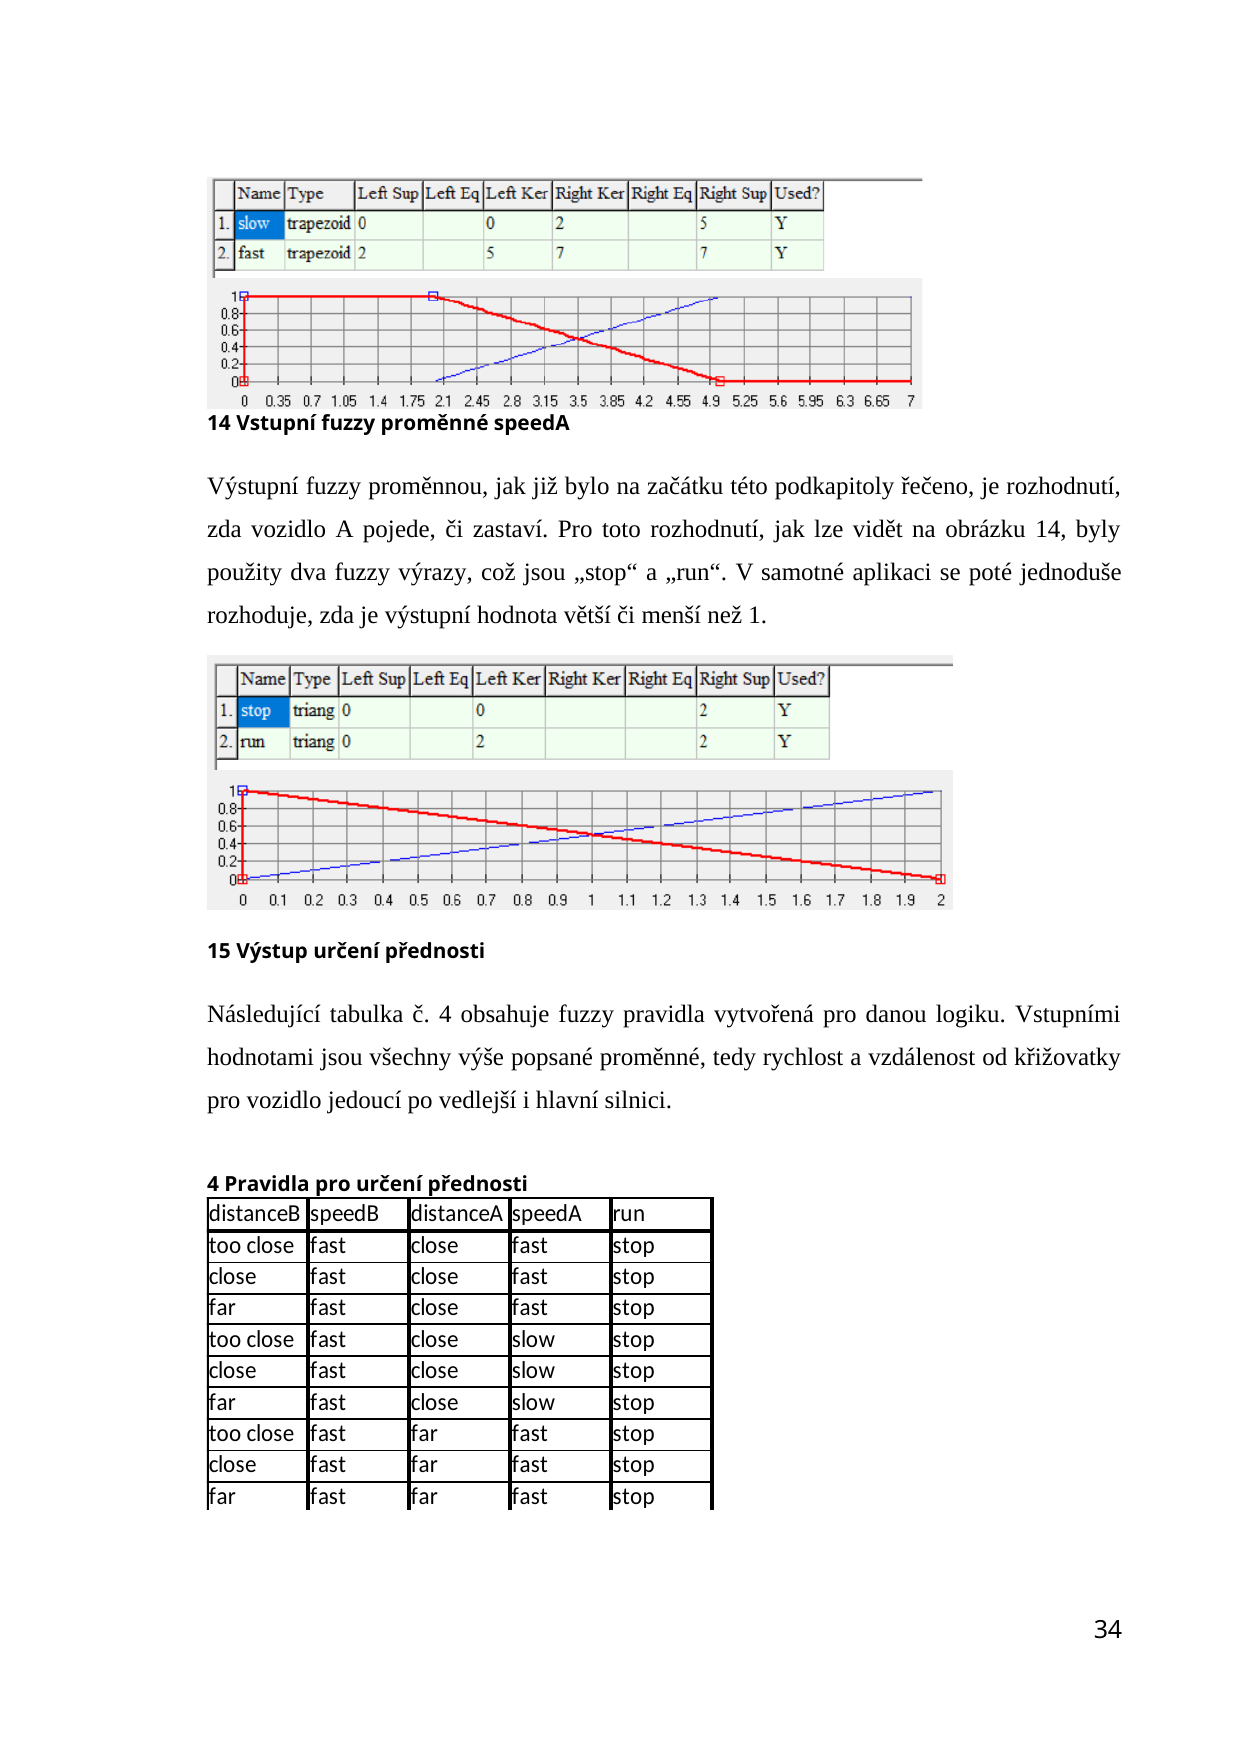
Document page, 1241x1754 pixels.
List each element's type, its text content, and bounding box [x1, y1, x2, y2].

text Výstupní fuzzy proměnnou, jak již bylo na začátku této podkapitoly řečeno, je rozhodnutí, zda vozidlo A pojede, či zastaví. Pro toto rozhodnutí, jak lze vidět na obrázku 14, byly použity dva fuzzy výrazy, což jsou „stop“ a „run“. V samotné aplikaci se poté jednoduše rozhoduje, zda je výstupní hodnota větší či menší než 1. [207, 471, 1122, 629]
picture [206, 177, 923, 409]
text Následující tabulka č. 4 obsahuje fuzzy pravidla vytvořená pro danou logiku. Vstupními hodnotami jsou všechny výše popsané proměnné, tedy rychlost a vzdálenost od křižovatky pro vozidlo jedoucí po vedlejší i hlavní silnici. [207, 999, 1122, 1114]
text 15 Výstup určení přednosti [207, 936, 1122, 964]
picture [206, 655, 953, 910]
